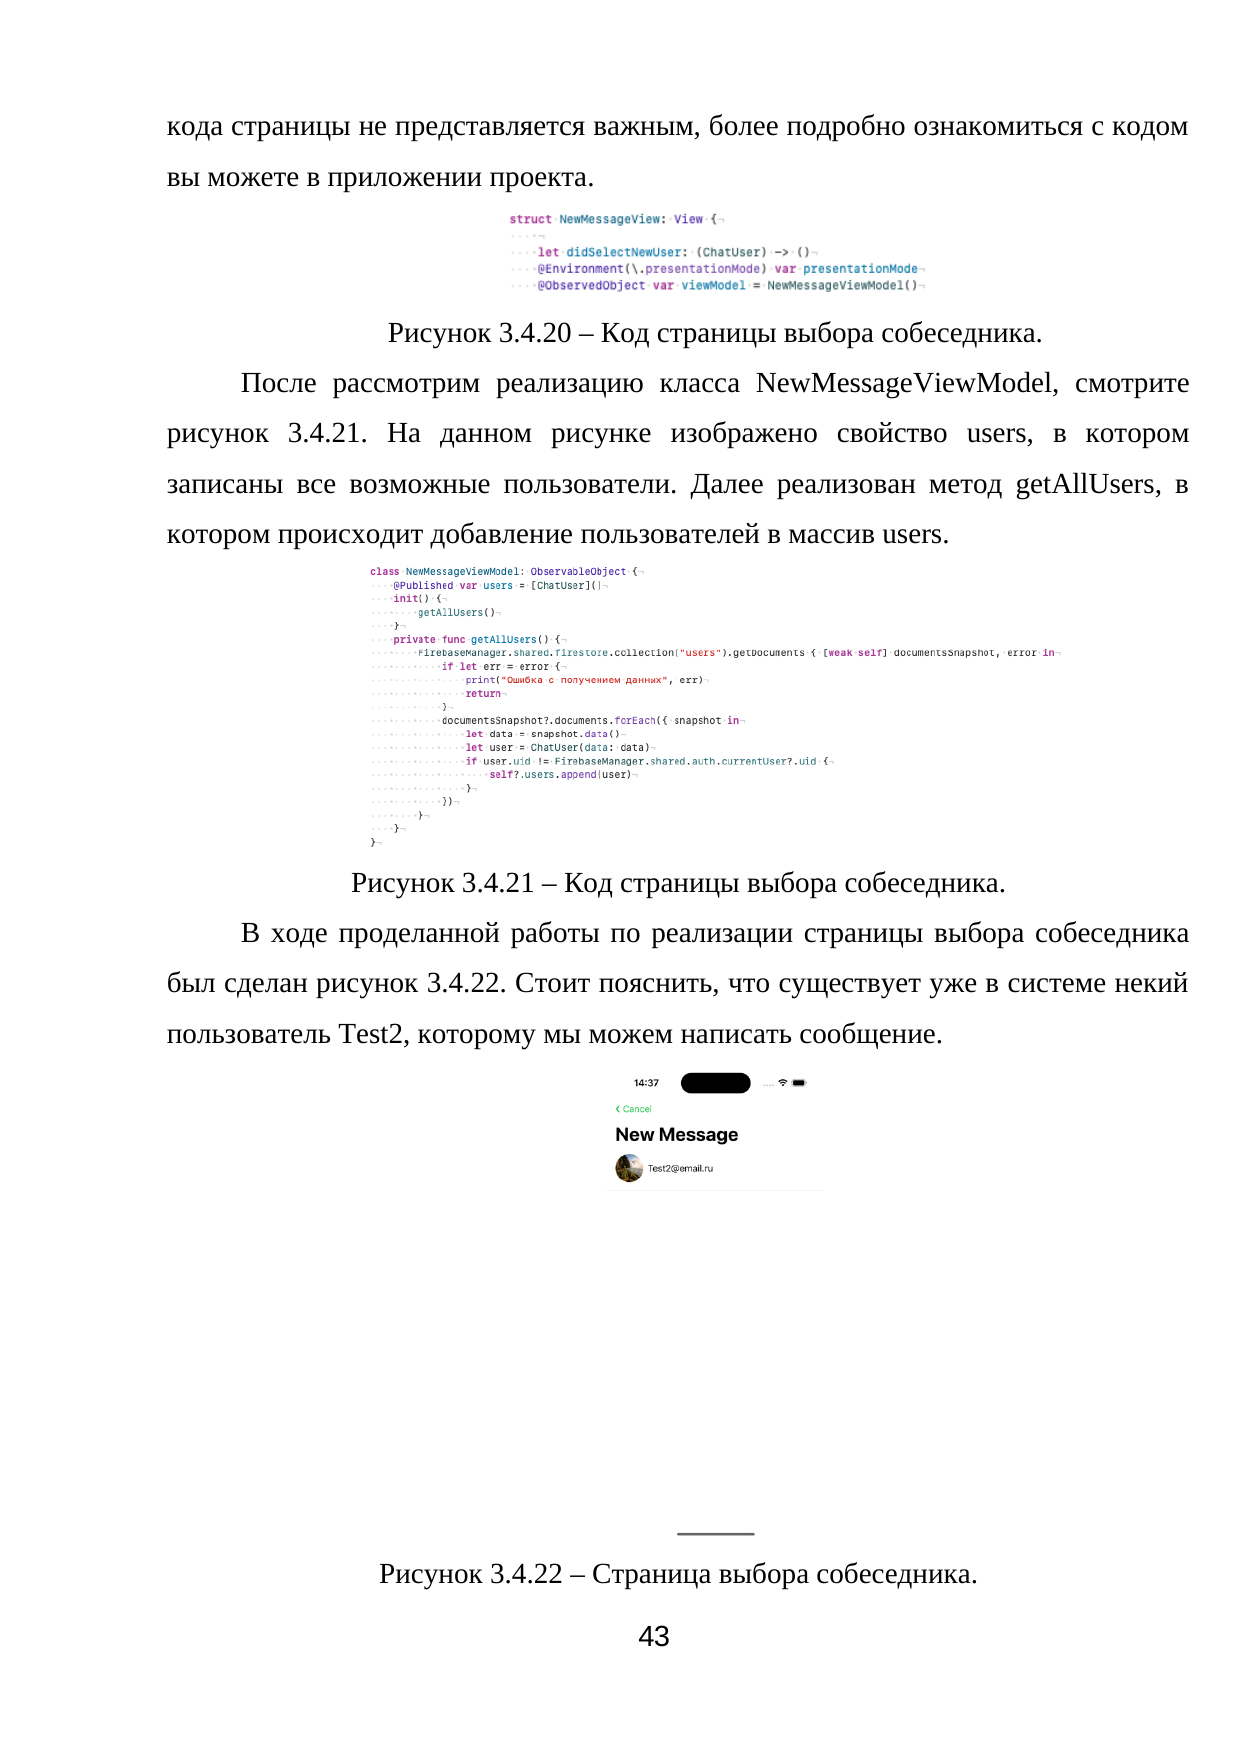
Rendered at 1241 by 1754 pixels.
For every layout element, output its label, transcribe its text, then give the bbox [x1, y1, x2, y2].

text Рисунок 3.4.22 – Страница выбора собеседника. [167, 1556, 1190, 1590]
text Рисунок 3.4.21 – Код страницы выбора собеседника. [167, 865, 1190, 898]
picture [506, 208, 925, 299]
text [167, 108, 1190, 192]
picture [606, 1066, 825, 1540]
picture [368, 566, 1063, 849]
text Рисунок 3.4.20 – Код страницы выбора собеседника. [167, 315, 1190, 348]
text В ходе проделанной работы по реализации страницы выбора собеседника был сделан рисунок 3.4.22. Стоит пояснить, что существует уже в системе некий пользователь Test2, которому мы можем написать сообщение. [167, 915, 1190, 1049]
text После рассмотрим реализацию класса NewMessageViewModel, смотрите рисунок 3.4.21. На данном рисунке изображено свойство users, в котором записаны все возможные пользователи. Далее реализован метод getAllUsers, в котором происходит добавление пользователей в массив users. [167, 365, 1190, 550]
